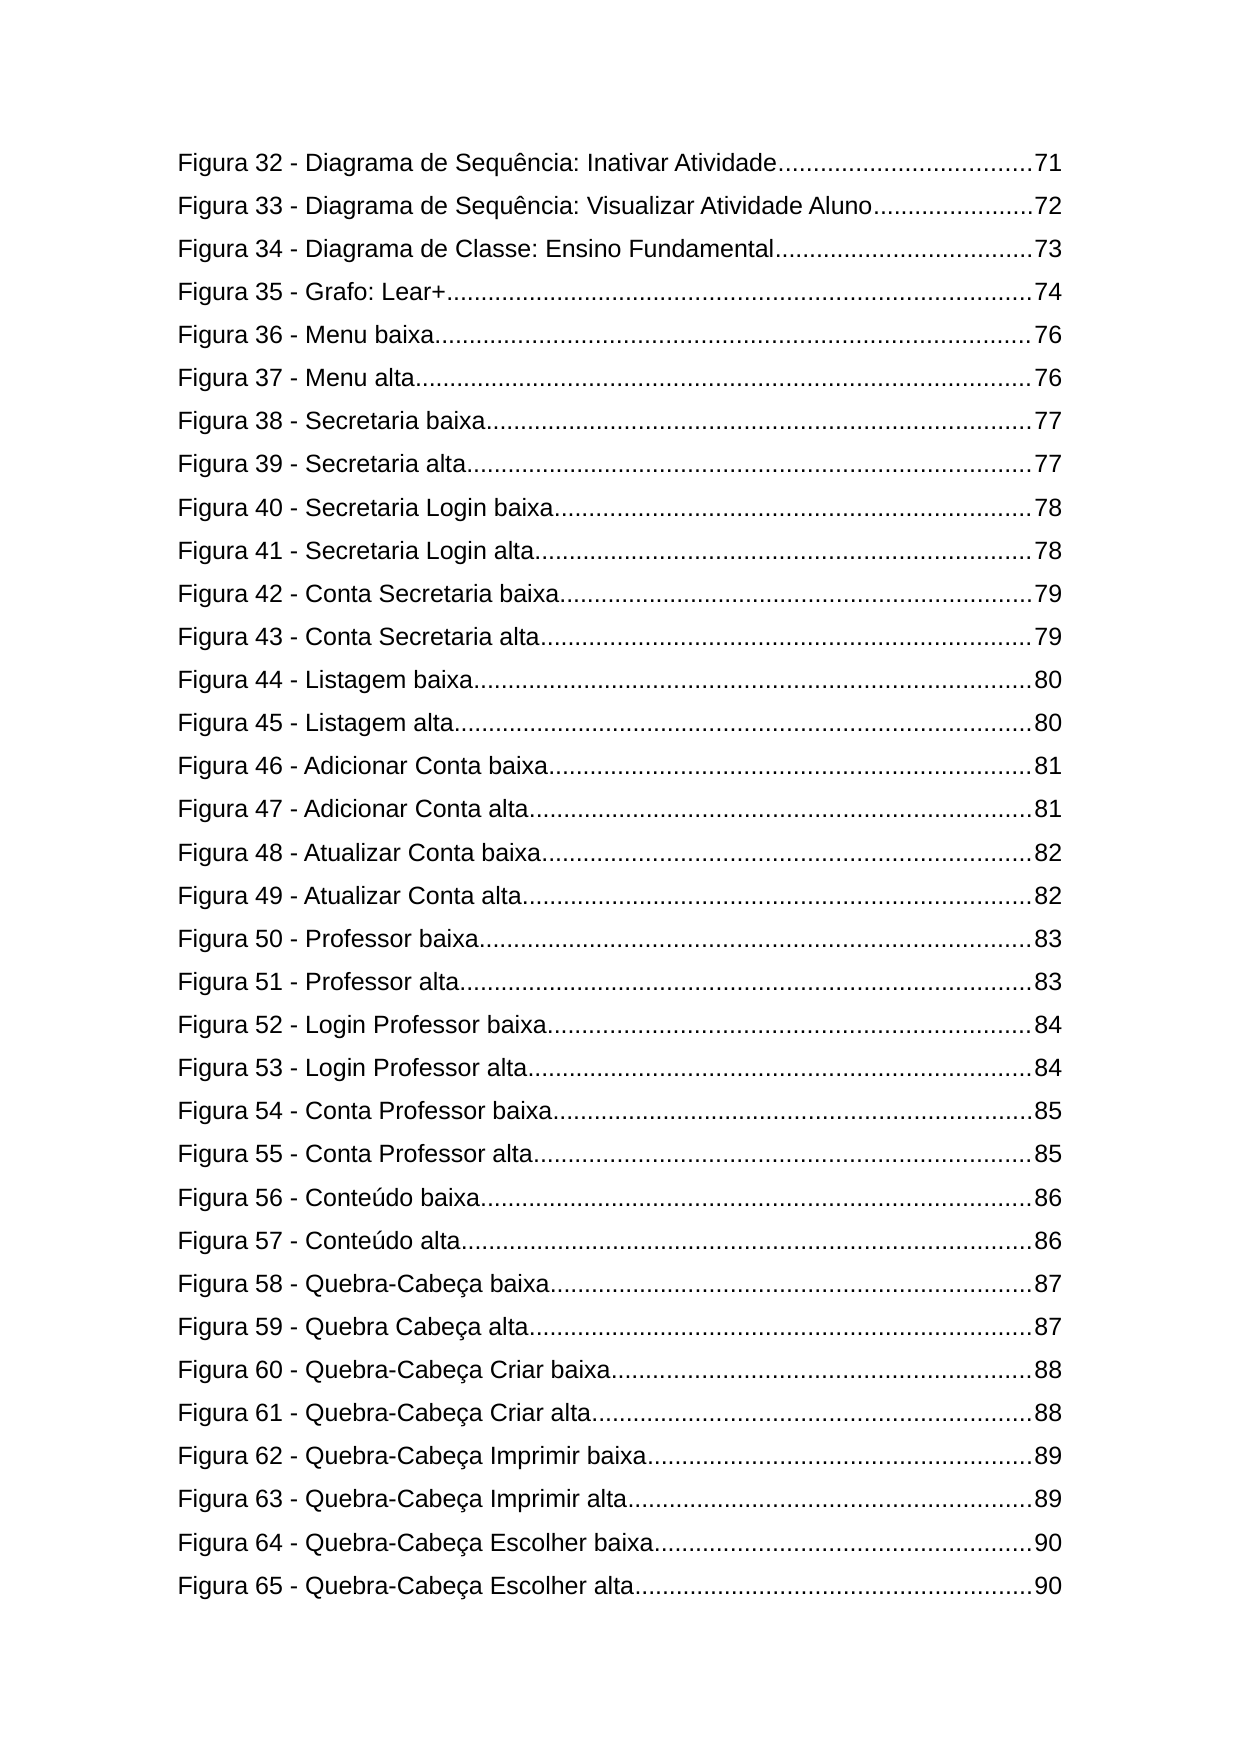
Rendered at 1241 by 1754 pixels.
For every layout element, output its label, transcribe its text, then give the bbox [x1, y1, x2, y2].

text Figura 65 - Quebra-Cabeça Escolher alta 90 [177, 1571, 1063, 1599]
text Figura 32 - Diagrama de Sequência: Inativar Atividade 71 [177, 148, 1063, 176]
text Figura 38 - Secretaria baixa 77 [177, 406, 1063, 435]
text Figura 33 - Diagrama de Sequência: Visualizar Atividade Aluno 72 [177, 191, 1063, 219]
text Figura 59 - Quebra Cabeça alta 87 [177, 1312, 1063, 1341]
text Figura 49 - Atualizar Conta alta 82 [177, 881, 1063, 909]
text Figura 60 - Quebra-Cabeça Criar baixa 88 [177, 1355, 1063, 1384]
text Figura 57 - Conteúdo alta 86 [177, 1226, 1063, 1254]
text Figura 36 - Menu baixa 76 [177, 320, 1063, 349]
text Figura 47 - Adicionar Conta alta 81 [177, 794, 1063, 823]
text Figura 58 - Quebra-Cabeça baixa 87 [177, 1269, 1063, 1298]
text Figura 53 - Login Professor alta 84 [177, 1053, 1063, 1082]
text Figura 45 - Listagem alta 80 [177, 708, 1063, 737]
text Figura 44 - Listagem baixa 80 [177, 665, 1063, 694]
text Figura 48 - Atualizar Conta baixa 82 [177, 838, 1063, 866]
text Figura 50 - Professor baixa 83 [177, 924, 1063, 953]
text Figura 35 - Grafo: Lear+ 74 [177, 277, 1063, 306]
text Figura 63 - Quebra-Cabeça Imprimir alta 89 [177, 1484, 1063, 1513]
text Figura 40 - Secretaria Login baixa 78 [177, 493, 1063, 521]
text Figura 46 - Adicionar Conta baixa 81 [177, 751, 1063, 780]
text Figura 61 - Quebra-Cabeça Criar alta 88 [177, 1398, 1063, 1427]
text Figura 39 - Secretaria alta 77 [177, 449, 1063, 478]
text Figura 56 - Conteúdo baixa 86 [177, 1183, 1063, 1211]
text Figura 41 - Secretaria Login alta 78 [177, 536, 1063, 564]
text Figura 42 - Conta Secretaria baixa 79 [177, 579, 1063, 608]
text Figura 52 - Login Professor baixa 84 [177, 1010, 1063, 1039]
text Figura 62 - Quebra-Cabeça Imprimir baixa 89 [177, 1441, 1063, 1470]
text Figura 51 - Professor alta 83 [177, 967, 1063, 996]
text Figura 64 - Quebra-Cabeça Escolher baixa 90 [177, 1528, 1063, 1556]
text Figura 43 - Conta Secretaria alta 79 [177, 622, 1063, 651]
text Figura 55 - Conta Professor alta 85 [177, 1139, 1063, 1168]
text Figura 37 - Menu alta 76 [177, 363, 1063, 392]
text Figura 34 - Diagrama de Classe: Ensino Fundamental 73 [177, 234, 1063, 263]
text Figura 54 - Conta Professor baixa 85 [177, 1096, 1063, 1125]
